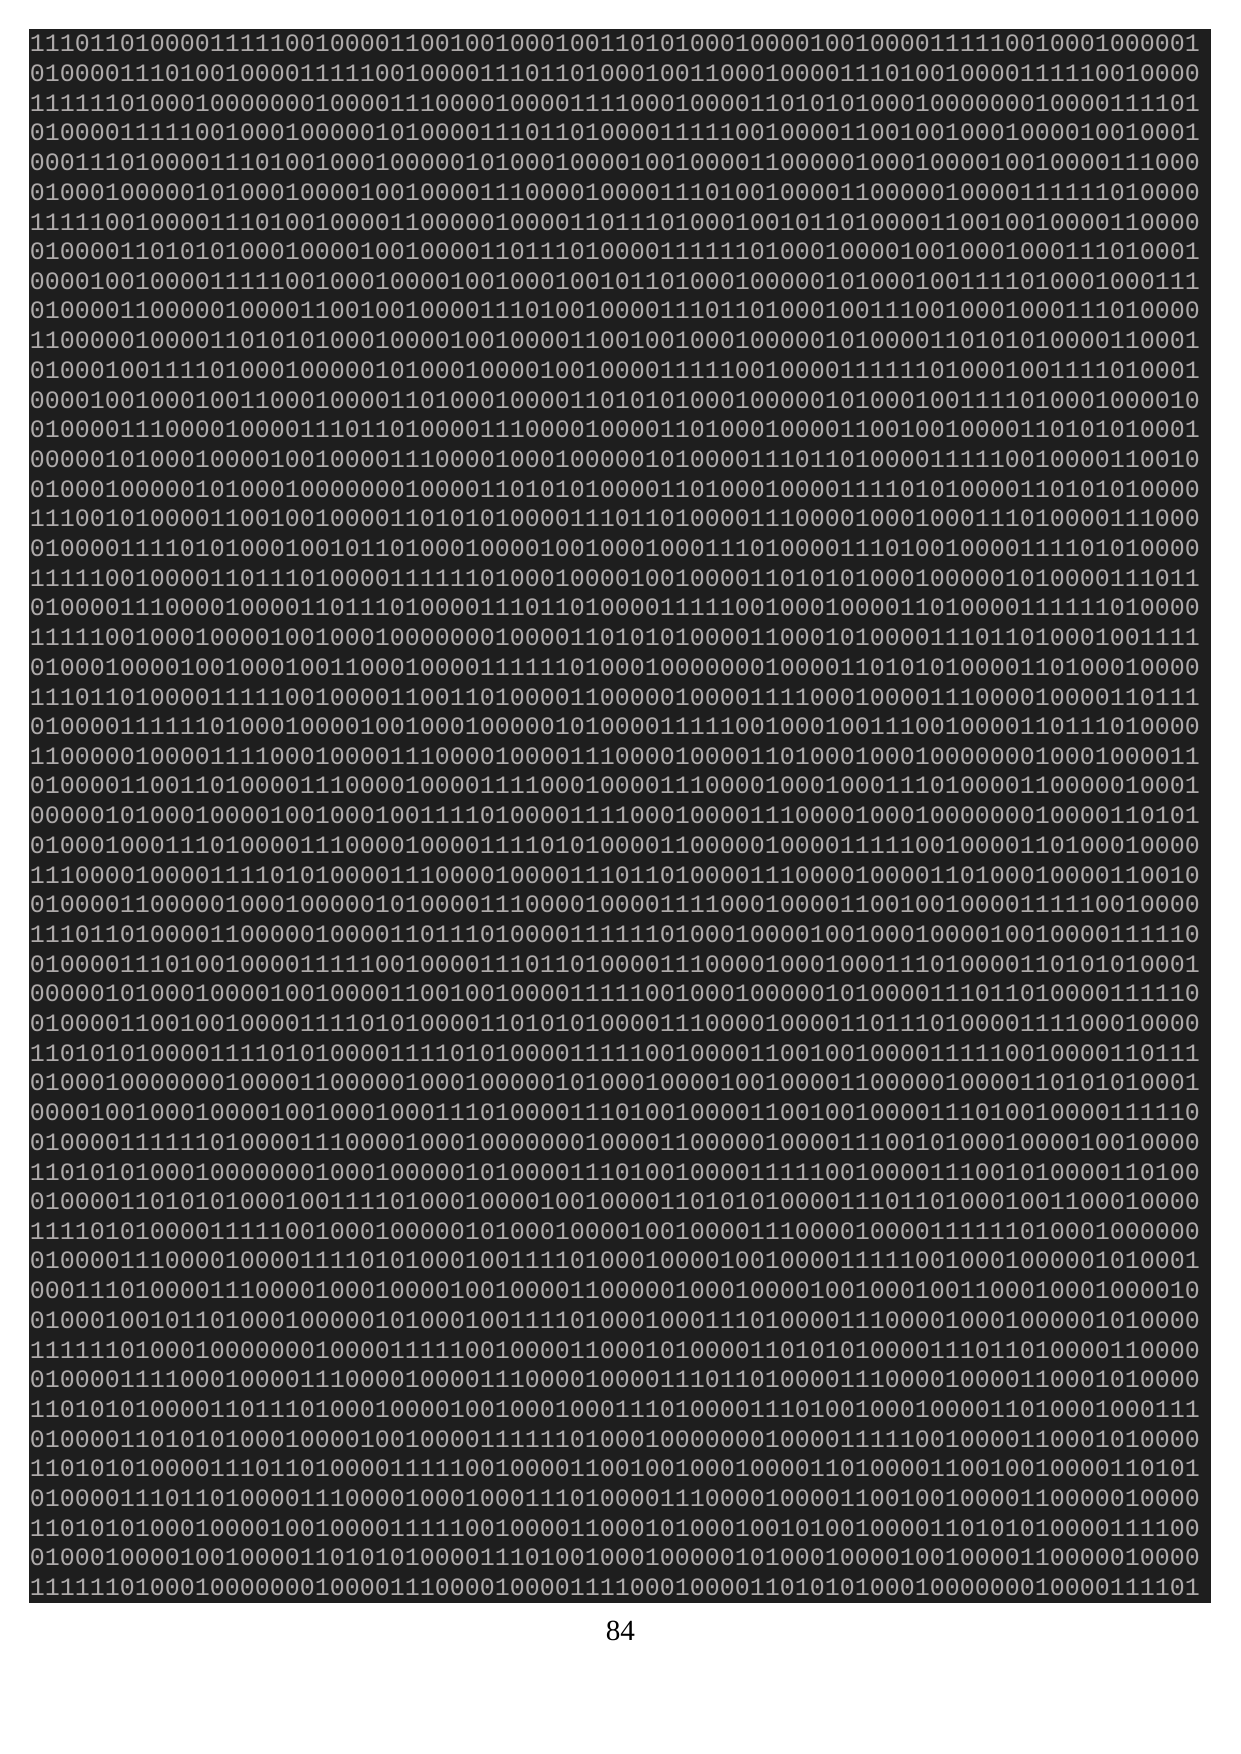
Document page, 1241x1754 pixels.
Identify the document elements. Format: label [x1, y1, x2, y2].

text [29, 29, 1211, 1603]
